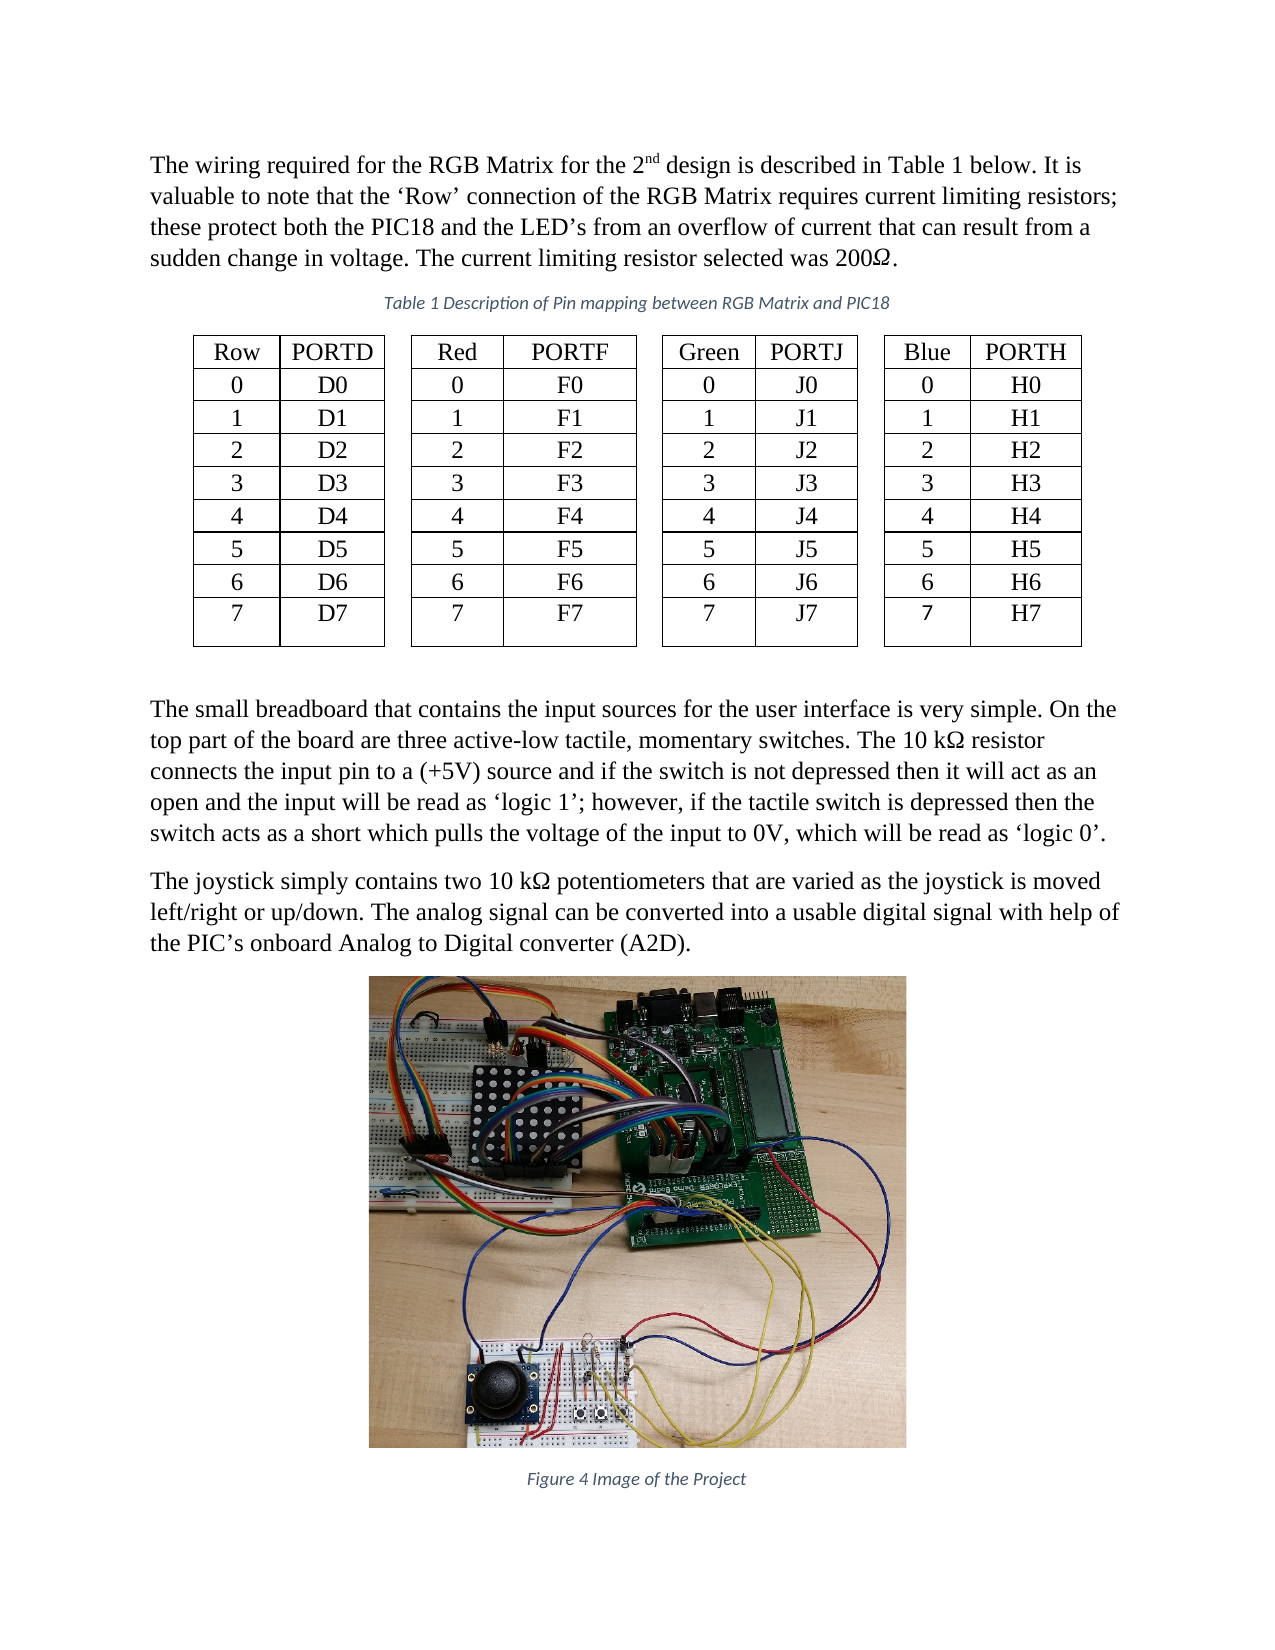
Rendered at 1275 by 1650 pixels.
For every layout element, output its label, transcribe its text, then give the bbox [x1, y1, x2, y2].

table_cell J3 [756, 467, 857, 499]
table_cell D4 [281, 500, 384, 531]
table_header [637, 335, 662, 367]
table_cell 7 [194, 598, 279, 646]
table_cell J4 [756, 500, 857, 531]
table_header Green [663, 336, 755, 367]
table_cell H4 [971, 500, 1081, 531]
table_cell 3 [194, 467, 279, 499]
table_cell 1 [194, 401, 279, 433]
table_cell 4 [194, 500, 279, 531]
table_cell D6 [281, 565, 384, 597]
table_cell J5 [756, 533, 857, 564]
table_cell [637, 466, 662, 499]
table_cell F5 [504, 533, 636, 564]
table_cell [637, 564, 662, 597]
table_cell H2 [971, 434, 1081, 466]
table_cell F3 [504, 467, 636, 499]
table_cell 0 [194, 369, 279, 400]
table_cell [637, 531, 662, 564]
table_cell 5 [412, 533, 503, 564]
table_cell 6 [412, 565, 503, 597]
table_cell [385, 433, 411, 466]
table_header [385, 335, 411, 367]
table_cell 4 [663, 500, 755, 531]
table_cell 2 [412, 434, 503, 466]
table_header PORTH [971, 336, 1081, 367]
table_cell [385, 499, 411, 531]
table_cell H6 [971, 565, 1081, 597]
table_cell [858, 531, 884, 564]
table_cell [637, 400, 662, 433]
table_cell H3 [971, 467, 1081, 499]
table_cell 3 [885, 467, 970, 499]
table_cell 7 [663, 598, 755, 646]
table_cell [858, 433, 884, 466]
table_cell [637, 368, 662, 400]
table_cell 0 [663, 369, 755, 400]
table_cell 5 [885, 533, 970, 564]
table_cell 6 [885, 565, 970, 597]
table_cell F6 [504, 565, 636, 597]
table_cell 7 [885, 598, 970, 646]
table_cell [858, 368, 884, 400]
table_cell D5 [281, 533, 384, 564]
table_cell H1 [971, 401, 1081, 433]
table_cell F1 [504, 401, 636, 433]
table_cell D0 [281, 369, 384, 400]
table_cell 0 [412, 369, 503, 400]
table_cell J1 [756, 401, 857, 433]
table_cell [385, 400, 411, 433]
table_cell F7 [504, 598, 636, 646]
table_cell F4 [504, 500, 636, 531]
table_cell [385, 531, 411, 564]
table_cell [637, 433, 662, 466]
table_cell F0 [504, 369, 636, 400]
table_cell [385, 368, 411, 400]
table_cell D7 [281, 598, 384, 646]
table_cell [858, 564, 884, 597]
table_cell [385, 466, 411, 499]
table_cell [858, 499, 884, 531]
table_cell 2 [885, 434, 970, 466]
table_cell H0 [971, 369, 1081, 400]
text The joystick simply contains two 10 kΩ potentiometers that are varied as the joystick is moved left/right or up/down. The analog signal can be converted into a usable digital signal with help of the PIC’s onboard Analog to Digital converter (A2D). [150, 866, 1125, 957]
table_header PORTJ [756, 336, 857, 367]
table_cell [385, 597, 411, 646]
table_cell 5 [663, 533, 755, 564]
table_cell J0 [756, 369, 857, 400]
table_cell 4 [885, 500, 970, 531]
table_cell D1 [281, 401, 384, 433]
table_cell 3 [412, 467, 503, 499]
table_cell 3 [663, 467, 755, 499]
table_cell 2 [663, 434, 755, 466]
table_cell 6 [663, 565, 755, 597]
picture [368, 976, 907, 1448]
table_cell 1 [663, 401, 755, 433]
table_cell D3 [281, 467, 384, 499]
table_cell 0 [885, 369, 970, 400]
table_cell 2 [194, 434, 279, 466]
table_cell [637, 499, 662, 531]
table_header Blue [885, 336, 970, 367]
table_cell 1 [885, 401, 970, 433]
text The wiring required for the RGB Matrix for the 2nd design is described in Table 1 below. It is valuable to note that the ‘Row’ connection of the RGB Matrix requires current limiting resistors; these protect both the PIC18 and the LED’s from an overflow of current that can result from a sudden change in voltage. The current limiting resistor selected was 200. [150, 150, 1125, 272]
table_cell 5 [194, 533, 279, 564]
table_cell [858, 400, 884, 433]
table_cell F2 [504, 434, 636, 466]
table_header PORTF [504, 336, 636, 367]
table_cell 6 [194, 565, 279, 597]
table_cell J6 [756, 565, 857, 597]
table_header [858, 335, 884, 367]
table_cell H5 [971, 533, 1081, 564]
table_header PORTD [281, 336, 384, 367]
table_cell 1 [412, 401, 503, 433]
text The small breadboard that contains the input sources for the user interface is very simple. On the top part of the board are three active-low tactile, momentary switches. The 10 kΩ resistor connects the input pin to a (+5V) source and if the switch is not depressed then it will act as an open and the input will be read as ‘logic 1’; however, if the tactile switch is depressed then the switch acts as a short which pulls the voltage of the input to 0V, which will be read as ‘logic 0’. [150, 694, 1125, 847]
table_cell 7 [412, 598, 503, 646]
table_cell [858, 466, 884, 499]
table_cell [858, 597, 884, 646]
table_cell 4 [412, 500, 503, 531]
table_cell D2 [281, 434, 384, 466]
table_cell H7 [971, 598, 1081, 646]
table_cell [385, 564, 411, 597]
table_header Red [412, 336, 503, 367]
table_cell [637, 597, 662, 646]
table_header Row [194, 336, 279, 367]
table_cell J2 [756, 434, 857, 466]
table_cell J7 [756, 598, 857, 646]
